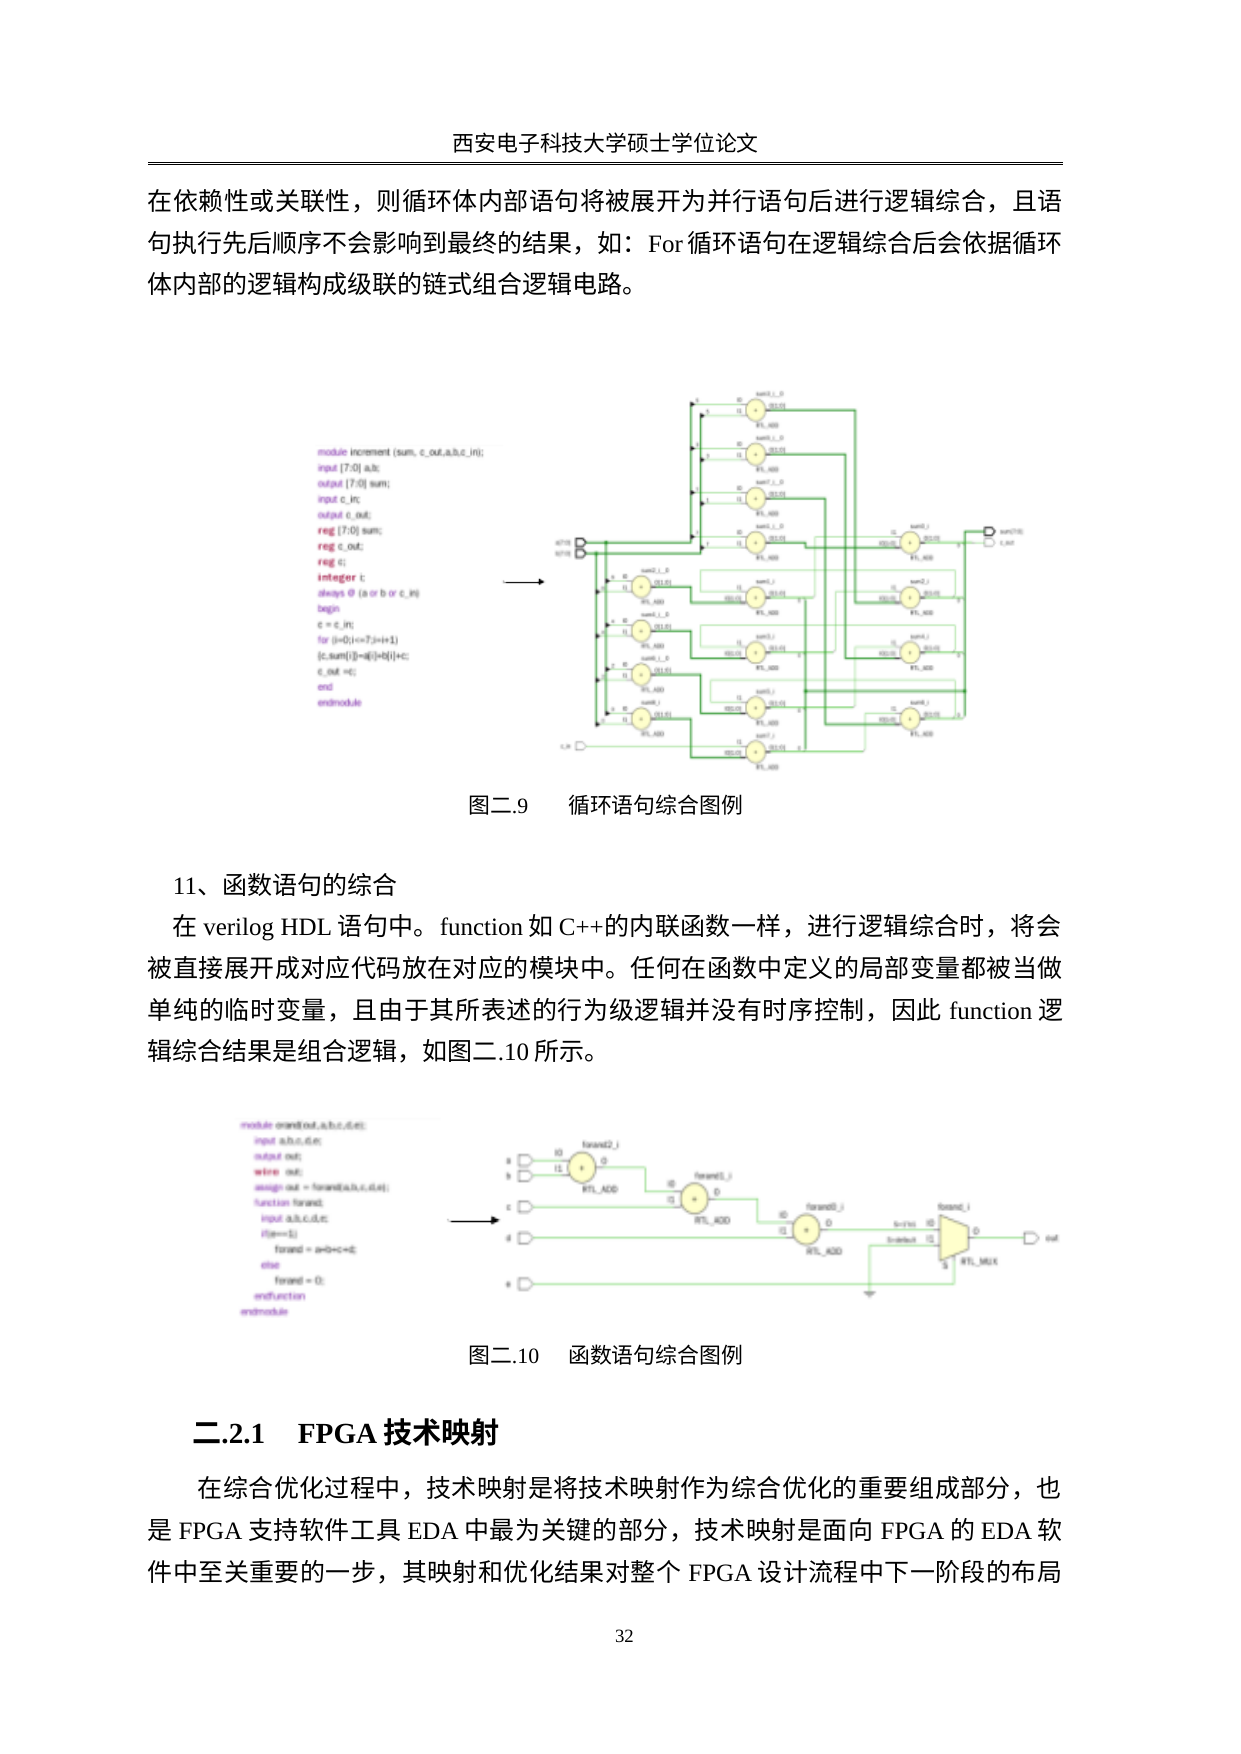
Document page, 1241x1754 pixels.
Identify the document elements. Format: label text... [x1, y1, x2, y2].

text 11、函数语句的综合 [148, 861, 1063, 902]
text 对于循环语句，在逻辑综合时依据行为级的逻辑描述若其循环体内部逻辑不存在依赖性或关联性，则循环体内部语句将被展开为并行语句后进行逻辑综合，且语句执行先后顺序不会影响到最终的结果，如：For循环语句在逻辑综合后会依据循环体内部的逻辑构成级联的链式组合逻辑电路。 [148, 177, 1063, 302]
text 在verilog HDL语句中。function如C++的内联函数一样，进行逻辑综合时，将会被直接展开成对应代码放在对应的模块中。任何在函数中定义的局部变量都被当做单纯的临时变量，且由于其所表述的行为级逻辑并没有时序控制，因此function逻辑综合结果是组合逻辑，如图2.15所示。 [148, 902, 1063, 1069]
subtitle FPGA技术映射 [192, 1410, 1063, 1452]
text 函数语句综合图例 [148, 1338, 1063, 1369]
text 循环语句综合图例 [148, 788, 1063, 820]
